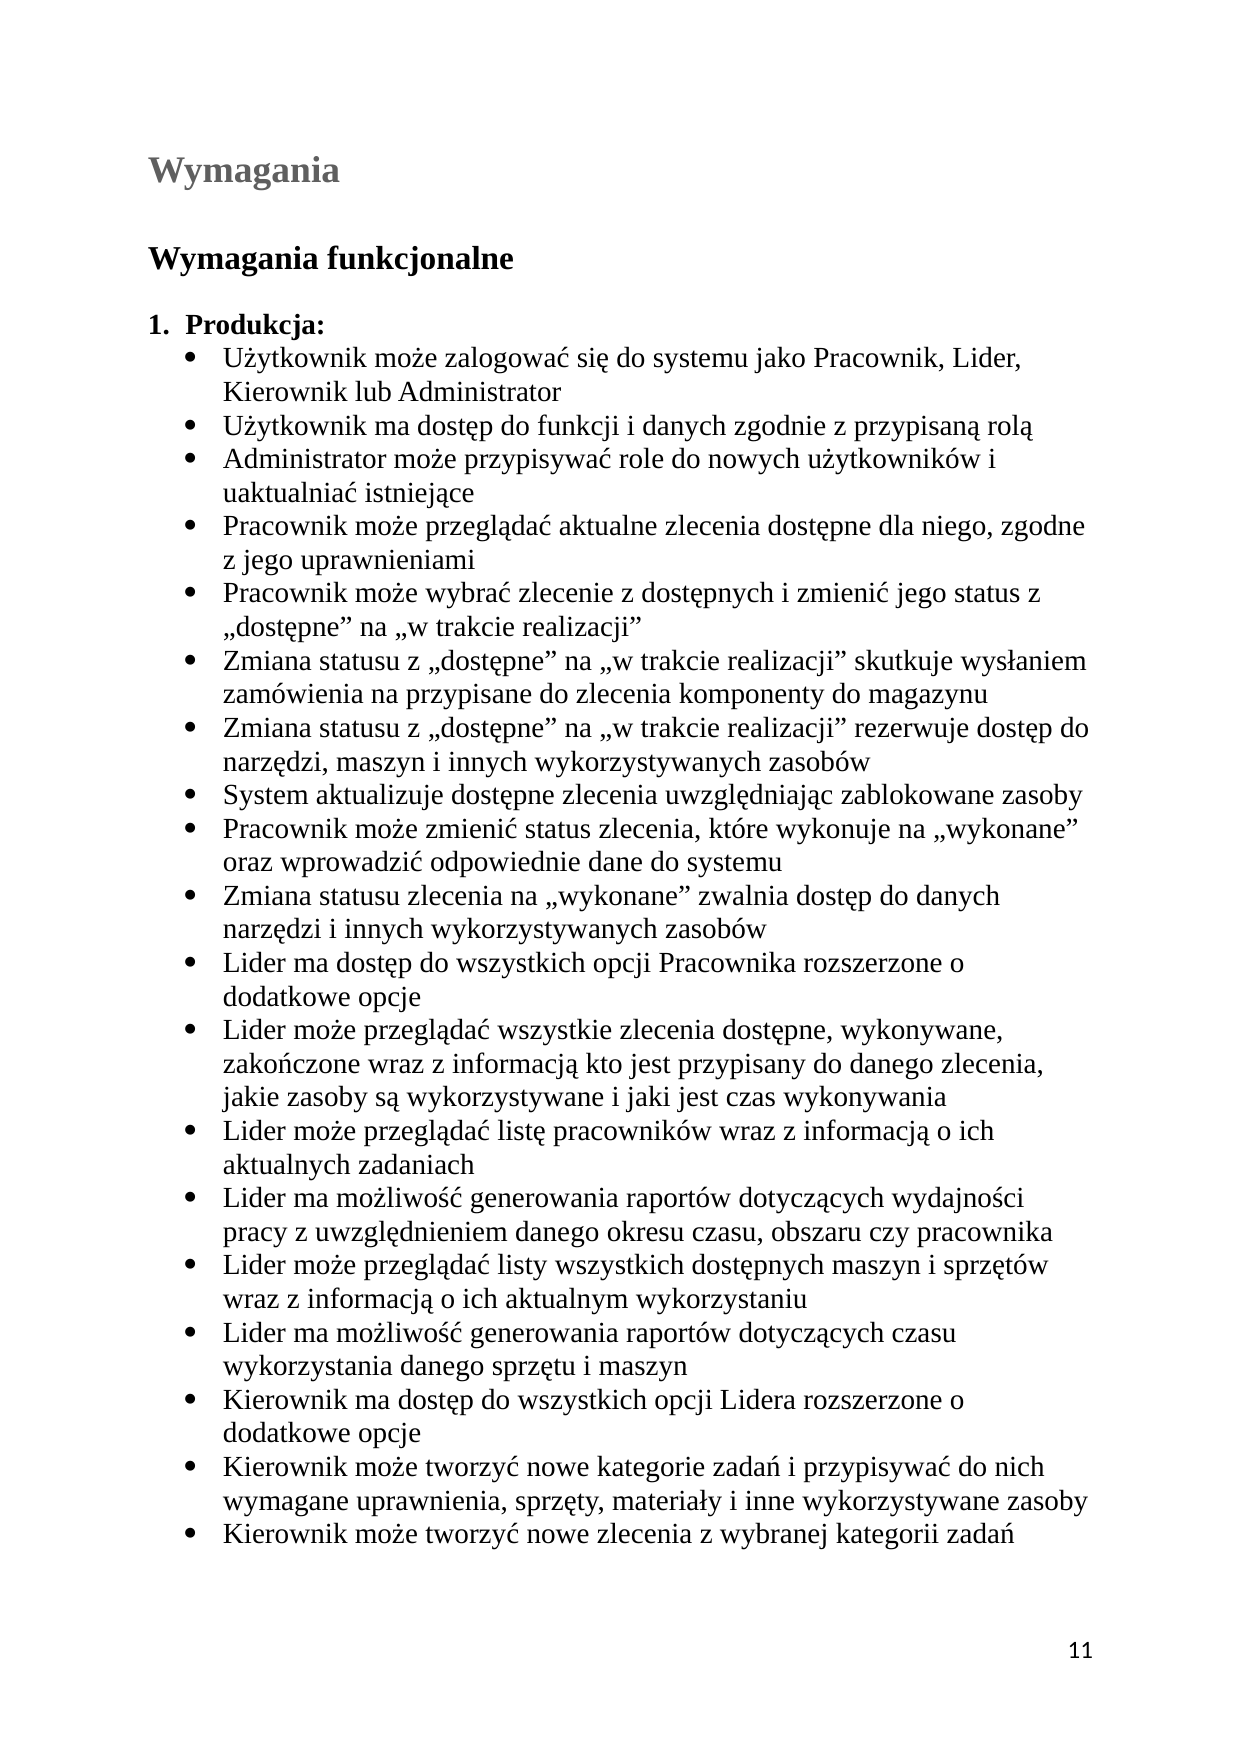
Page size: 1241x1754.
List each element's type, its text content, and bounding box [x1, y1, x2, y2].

list Lider może przeglądać listy wszystkich dostępnych maszyn i sprzętów wraz z informacją o ich aktualnym wykorzystaniu [185, 1247, 1093, 1315]
list Użytkownik ma dostęp do funkcji i danych zgodnie z przypisaną rolą [185, 408, 1093, 441]
list Pracownik może wybrać zlecenie z dostępnych i zmienić jego status z „dostępne” na „w trakcie realizacji” [185, 576, 1093, 643]
list Zmiana statusu zlecenia na „wykonane” zwalnia dostęp do danych narzędzi i innych wykorzystywanych zasobów [185, 878, 1093, 945]
list Użytkownik może zalogować się do systemu jako Pracownik, Lider, Kierownik lub Administrator [185, 340, 1093, 408]
list System aktualizuje dostępne zlecenia uwzględniając zablokowane zasoby [185, 777, 1093, 811]
subtitle Wymagania [148, 148, 1093, 191]
list Produkcja: [148, 307, 1093, 340]
list Pracownik może przeglądać aktualne zlecenia dostępne dla niego, zgodne z jego uprawnieniami [185, 508, 1093, 576]
list Lider ma możliwość generowania raportów dotyczących czasu wykorzystania danego sprzętu i maszyn [185, 1315, 1093, 1382]
list Kierownik ma dostęp do wszystkich opcji Lidera rozszerzone o dodatkowe opcje [185, 1382, 1093, 1449]
list Lider ma dostęp do wszystkich opcji Pracownika rozszerzone o dodatkowe opcje [185, 945, 1093, 1012]
list Administrator może przypisywać role do nowych użytkowników i uaktualniać istniejące [185, 441, 1093, 508]
list Zmiana statusu z „dostępne” na „w trakcie realizacji” rezerwuje dostęp do narzędzi, maszyn i innych wykorzystywanych zasobów [185, 710, 1093, 777]
list Kierownik może tworzyć nowe kategorie zadań i przypisywać do nich wymagane uprawnienia, sprzęty, materiały i inne wykorzystywane zasoby [185, 1449, 1093, 1516]
list Zmiana statusu z „dostępne” na „w trakcie realizacji” skutkuje wysłaniem zamówienia na przypisane do zlecenia komponenty do magazynu [185, 643, 1093, 710]
list Pracownik może zmienić status zlecenia, które wykonuje na „wykonane” oraz wprowadzić odpowiednie dane do systemu [185, 811, 1093, 878]
list Lider ma możliwość generowania raportów dotyczących wydajności pracy z uwzględnieniem danego okresu czasu, obszaru czy pracownika [185, 1180, 1093, 1247]
list Lider może przeglądać listę pracowników wraz z informacją o ich aktualnych zadaniach [185, 1113, 1093, 1180]
list Lider może przeglądać wszystkie zlecenia dostępne, wykonywane, zakończone wraz z informacją kto jest przypisany do danego zlecenia, jakie zasoby są wykorzystywane i jaki jest czas wykonywania [185, 1012, 1093, 1113]
list Kierownik może tworzyć nowe zlecenia z wybranej kategorii zadań [185, 1516, 1093, 1550]
subtitle Wymagania funkcjonalne [148, 238, 1093, 276]
